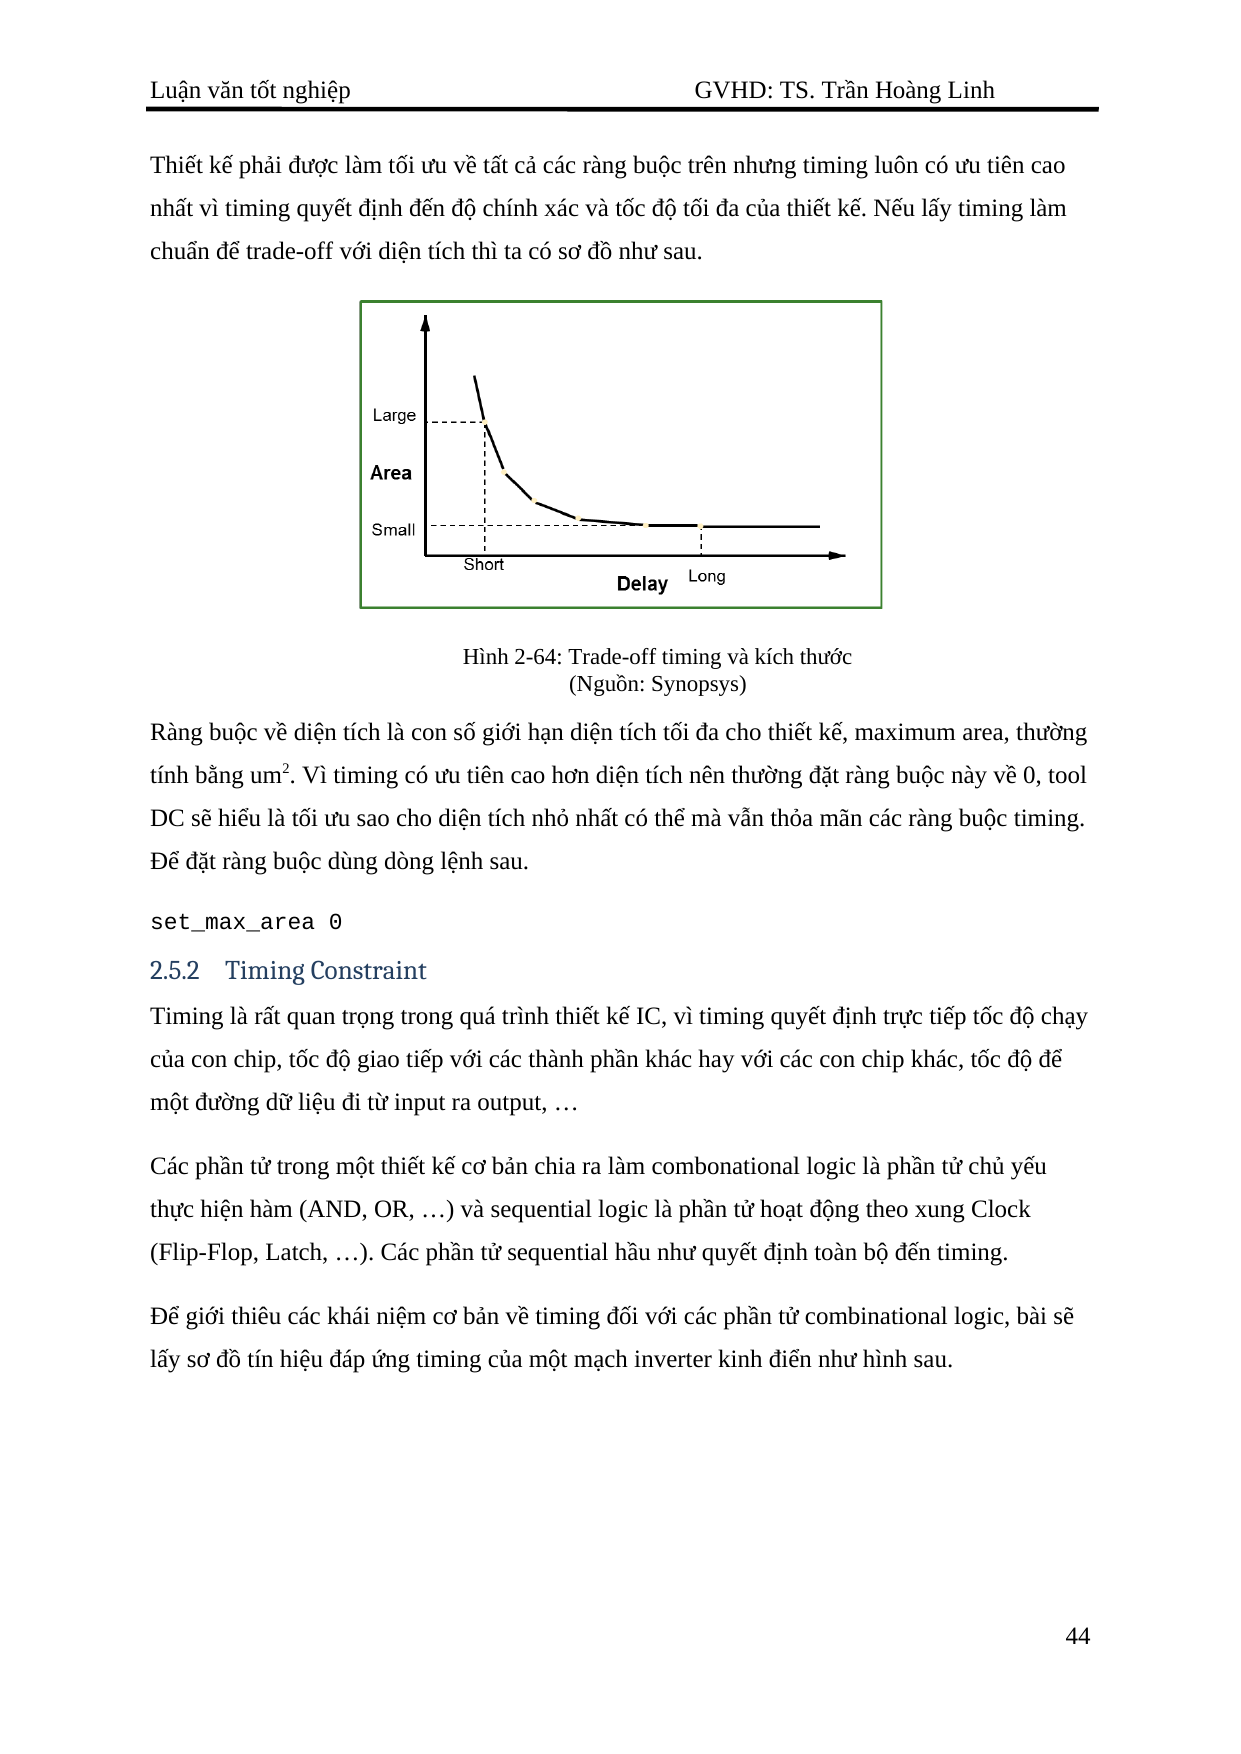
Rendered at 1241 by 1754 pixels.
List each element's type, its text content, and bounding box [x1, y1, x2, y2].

text Các phần tử trong một thiết kế cơ bản chia ra làm combonational logic là phần tử chủ yếu thực hiện hàm (AND, OR, …) và sequential logic là phần tử hoạt động theo xung Clock (Flip-Flop, Latch, …). Các phần tử sequential hầu như quyết định toàn bộ đến timing. [150, 1151, 1090, 1266]
text Hình 2-64: Trade-off timing và kích thước [225, 643, 1090, 670]
text Ràng buộc về diện tích là con số giới hạn diện tích tối đa cho thiết kế, maximum area, thường tính bằng um2. Vì timing có ưu tiên cao hơn diện tích nên thường đặt ràng buộc này về 0, tool DC sẽ hiểu là tối ưu sao cho diện tích nhỏ nhất có thể mà vẫn thỏa mãn các ràng buộc timing. Để đặt ràng buộc dùng dòng lệnh sau. [150, 717, 1090, 875]
text Timing là rất quan trọng trong quá trình thiết kế IC, vì timing quyết định trực tiếp tốc độ chạy của con chip, tốc độ giao tiếp với các thành phần khác hay với các con chip khác, tốc độ để một đường dữ liệu đi từ input ra output, … [150, 1001, 1090, 1116]
text Thiết kế phải được làm tối ưu về tất cả các ràng buộc trên nhưng timing luôn có ưu tiên cao nhất vì timing quyết định đến độ chính xác và tốc độ tối đa của thiết kế. Nếu lấy timing làm chuẩn để trade-off với diện tích thì ta có sơ đồ như sau. [150, 150, 1090, 265]
text (Nguồn: Synopsys) [225, 670, 1090, 696]
text set_max_area 0 [150, 910, 1090, 936]
picture [357, 300, 883, 609]
text Để giới thiêu các khái niệm cơ bản về timing đối với các phần tử combinational logic, bài sẽ lấy sơ đồ tín hiệu đáp ứng timing của một mạch inverter kinh điển như hình sau. [150, 1301, 1090, 1373]
list Timing Constraint [150, 955, 1090, 986]
